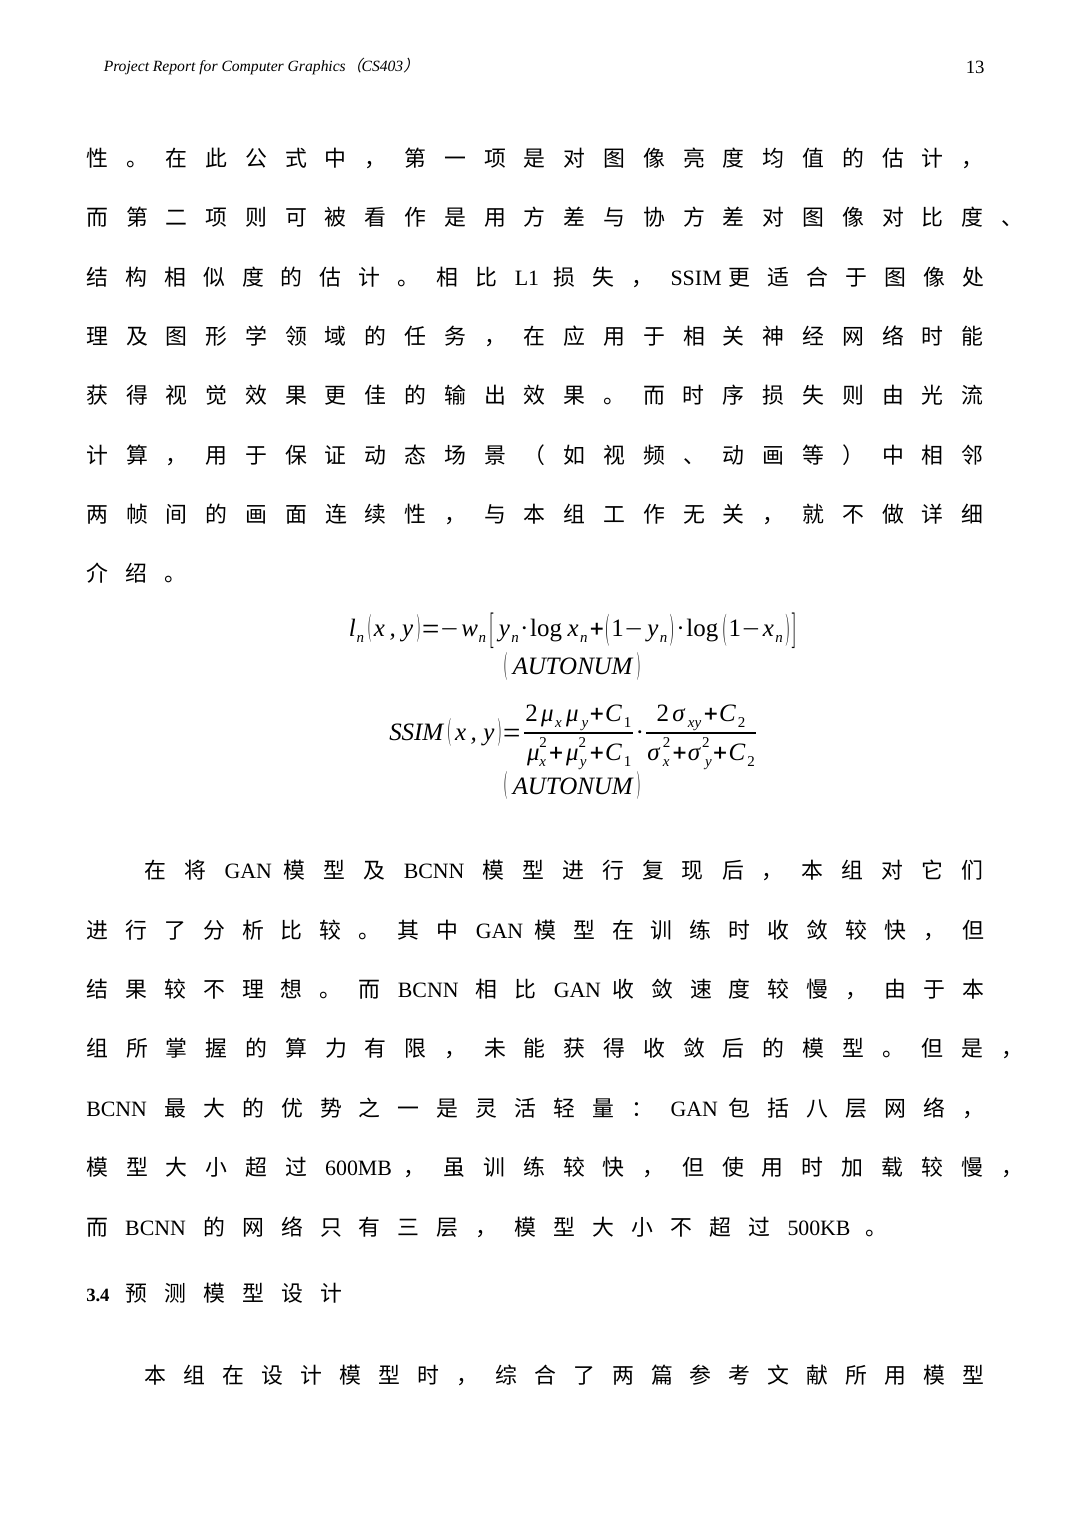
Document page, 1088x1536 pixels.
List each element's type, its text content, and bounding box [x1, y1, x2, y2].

text 在将GAN模型及BCNN模型进行复现后，本组对它们进行了分析比较。其中GAN模型在训练时收敛较快，但结果较不理想。而BCNN相比GAN收敛速度较慢，由于本组所掌握的算力有限，未能获得收敛后的模型。但是，BCNN最大的优势之一是灵活轻量：GAN包括八层网络，模型大小超过600MB，虽训练较快，但使用时加载较慢，而BCNN的网络只有三层，模型大小不超过500KB。 [86, 839, 1001, 1255]
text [86, 127, 1001, 602]
subtitle 预测模型设计 [86, 1262, 1001, 1322]
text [86, 1344, 1001, 1403]
